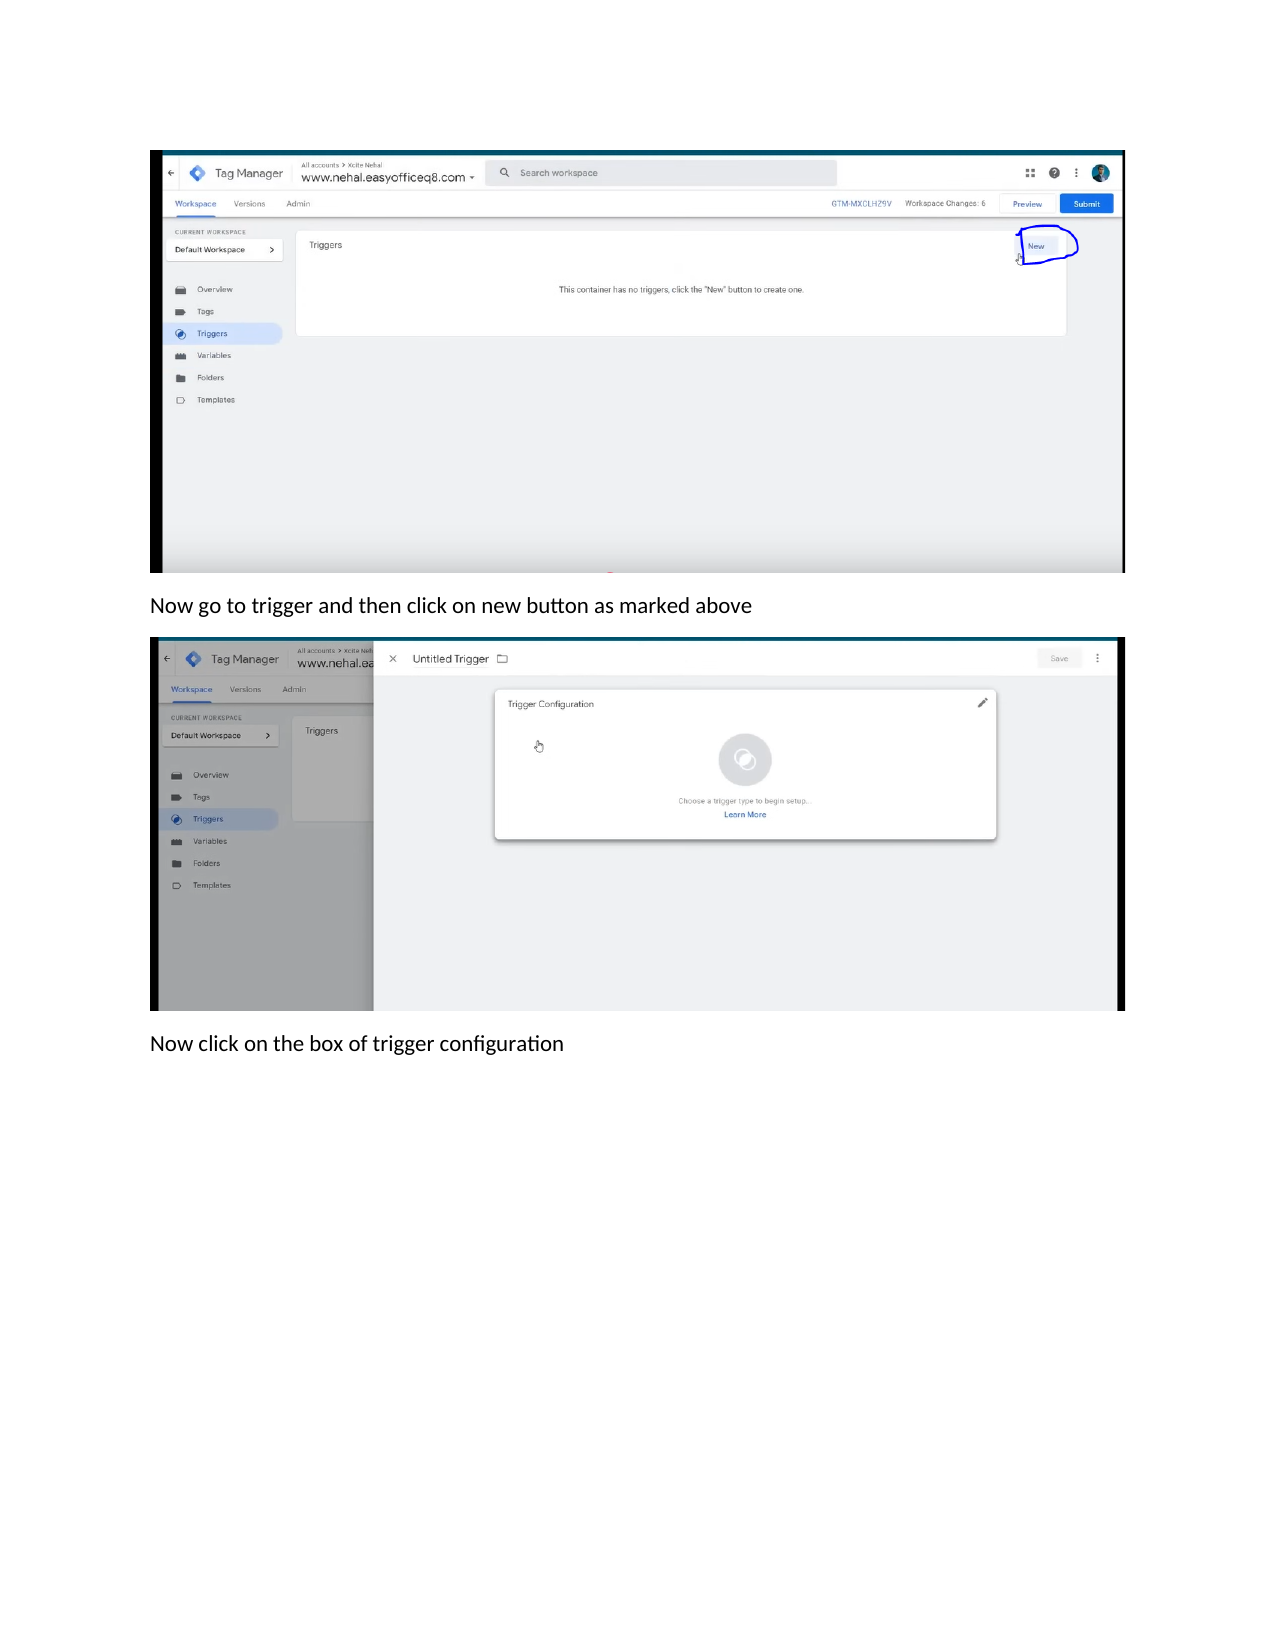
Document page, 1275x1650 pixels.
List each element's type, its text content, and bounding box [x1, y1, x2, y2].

picture [150, 150, 1125, 573]
text Now go to trigger and then click on new button as marked above [150, 591, 1125, 619]
picture [150, 637, 1125, 1011]
text Now click on the box of trigger configuration [150, 1029, 1125, 1057]
